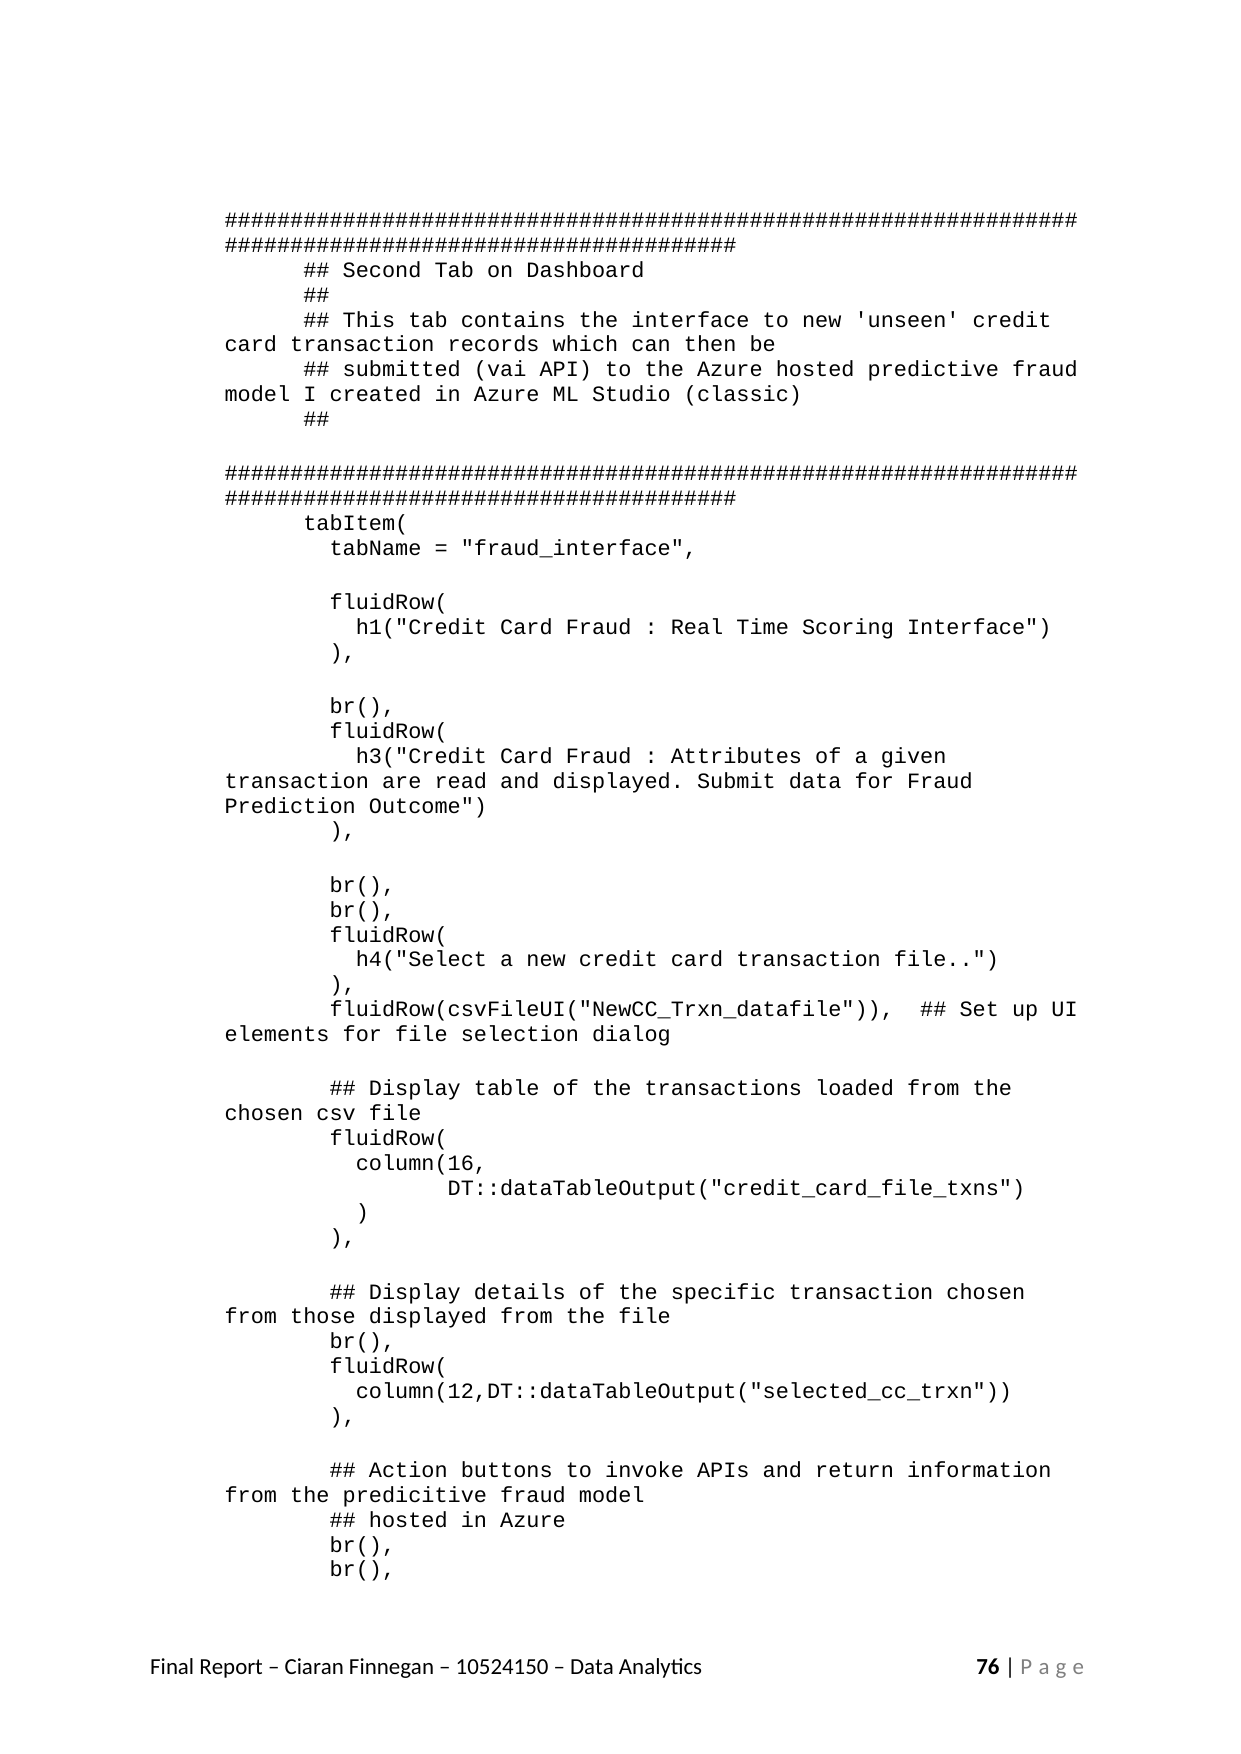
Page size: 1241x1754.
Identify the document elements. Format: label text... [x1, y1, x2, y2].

text ## Second Tab on Dashboard [224, 259, 1090, 284]
text tabItem( [224, 512, 1090, 537]
text br(), [224, 899, 1090, 924]
text br(), [224, 874, 1090, 899]
text fluidRow( [224, 1127, 1090, 1152]
text column(16, [224, 1152, 1090, 1177]
text fluidRow( [224, 720, 1090, 745]
text ## Action buttons to invoke APIs and return information from the predicitive fraud model [224, 1459, 1090, 1509]
text fluidRow( [224, 1355, 1090, 1380]
text ), [224, 641, 1090, 666]
text ######################################################################################################## [224, 433, 1090, 512]
text ), [224, 1226, 1090, 1251]
text column(12,DT::dataTableOutput("selected_cc_trxn")) [224, 1380, 1090, 1405]
text ## submitted (vai API) to the Azure hosted predictive fraud model I created in Azure ML Studio (classic) [224, 358, 1090, 408]
text br(), [224, 1534, 1090, 1558]
text ), [224, 973, 1090, 998]
text ## This tab contains the interface to new 'unseen' credit card transaction records which can then be [224, 309, 1090, 358]
text br(), [224, 1330, 1090, 1355]
text h1("Credit Card Fraud : Real Time Scoring Interface") [224, 616, 1090, 641]
text ), [224, 819, 1090, 844]
text ), [224, 1405, 1090, 1429]
text h4("Select a new credit card transaction file..") [224, 948, 1090, 973]
text ## Display details of the specific transaction chosen from those displayed from the file [224, 1281, 1090, 1330]
text ######################################################################################################## [224, 180, 1090, 259]
text ## [224, 284, 1090, 309]
text fluidRow(csvFileUI("NewCC_Trxn_datafile")), ## Set up UI elements for file selection dialog [224, 998, 1090, 1048]
text ) [224, 1201, 1090, 1226]
text ## hosted in Azure [224, 1509, 1090, 1534]
text br(), [224, 1558, 1090, 1583]
text fluidRow( [224, 591, 1090, 616]
text DT::dataTableOutput("credit_card_file_txns") [224, 1177, 1090, 1201]
text h3("Credit Card Fraud : Attributes of a given transaction are read and displayed. Submit data for Fraud Prediction Outcome") [224, 745, 1090, 819]
text fluidRow( [224, 924, 1090, 948]
text br(), [224, 696, 1090, 720]
text tabName = "fraud_interface", [224, 537, 1090, 562]
text ## Display table of the transactions loaded from the chosen csv file [224, 1077, 1090, 1127]
text ## [224, 408, 1090, 433]
